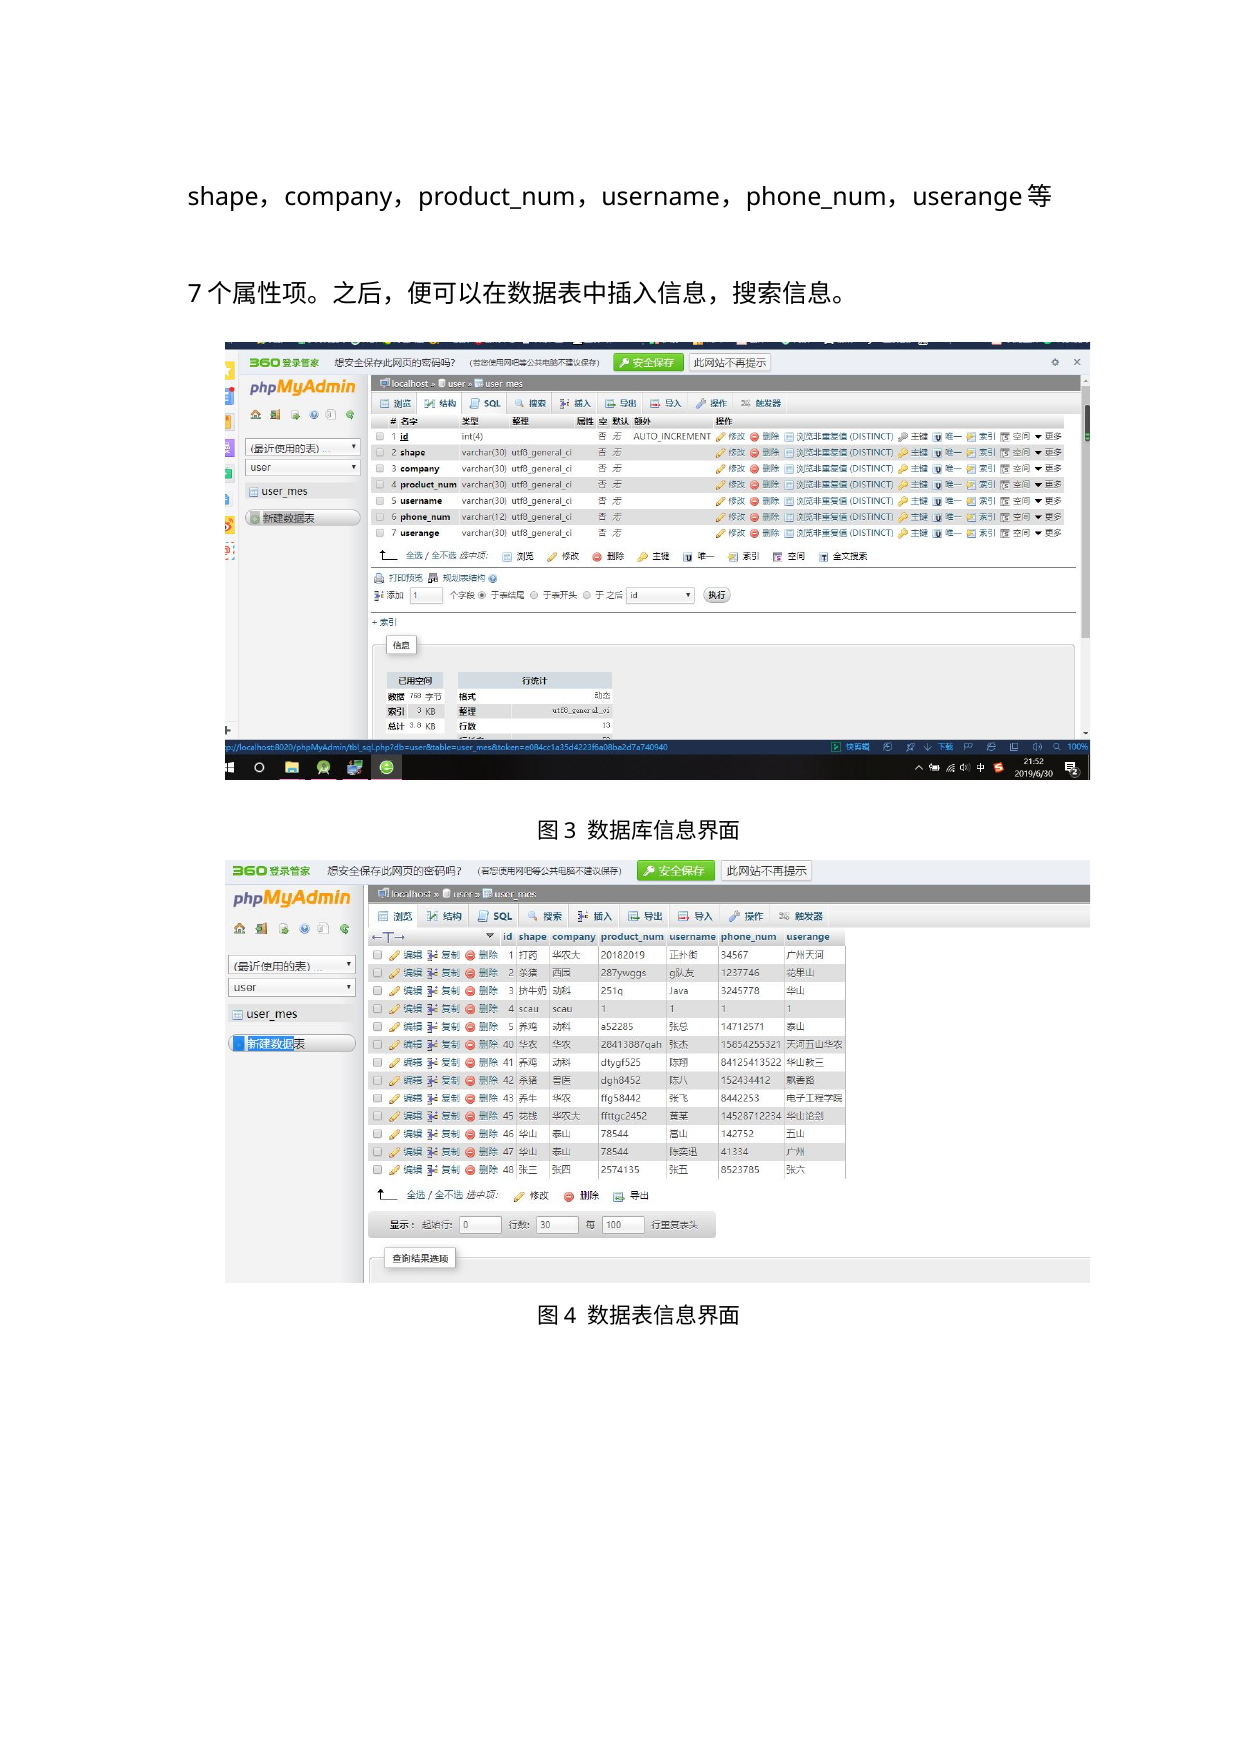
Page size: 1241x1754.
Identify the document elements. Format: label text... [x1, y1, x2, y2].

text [187, 162, 1053, 324]
picture [225, 860, 1091, 1283]
picture [225, 342, 1091, 780]
text 图3 数据库信息界面 [187, 812, 1053, 845]
text 图4 数据表信息界面 [187, 1298, 1053, 1331]
